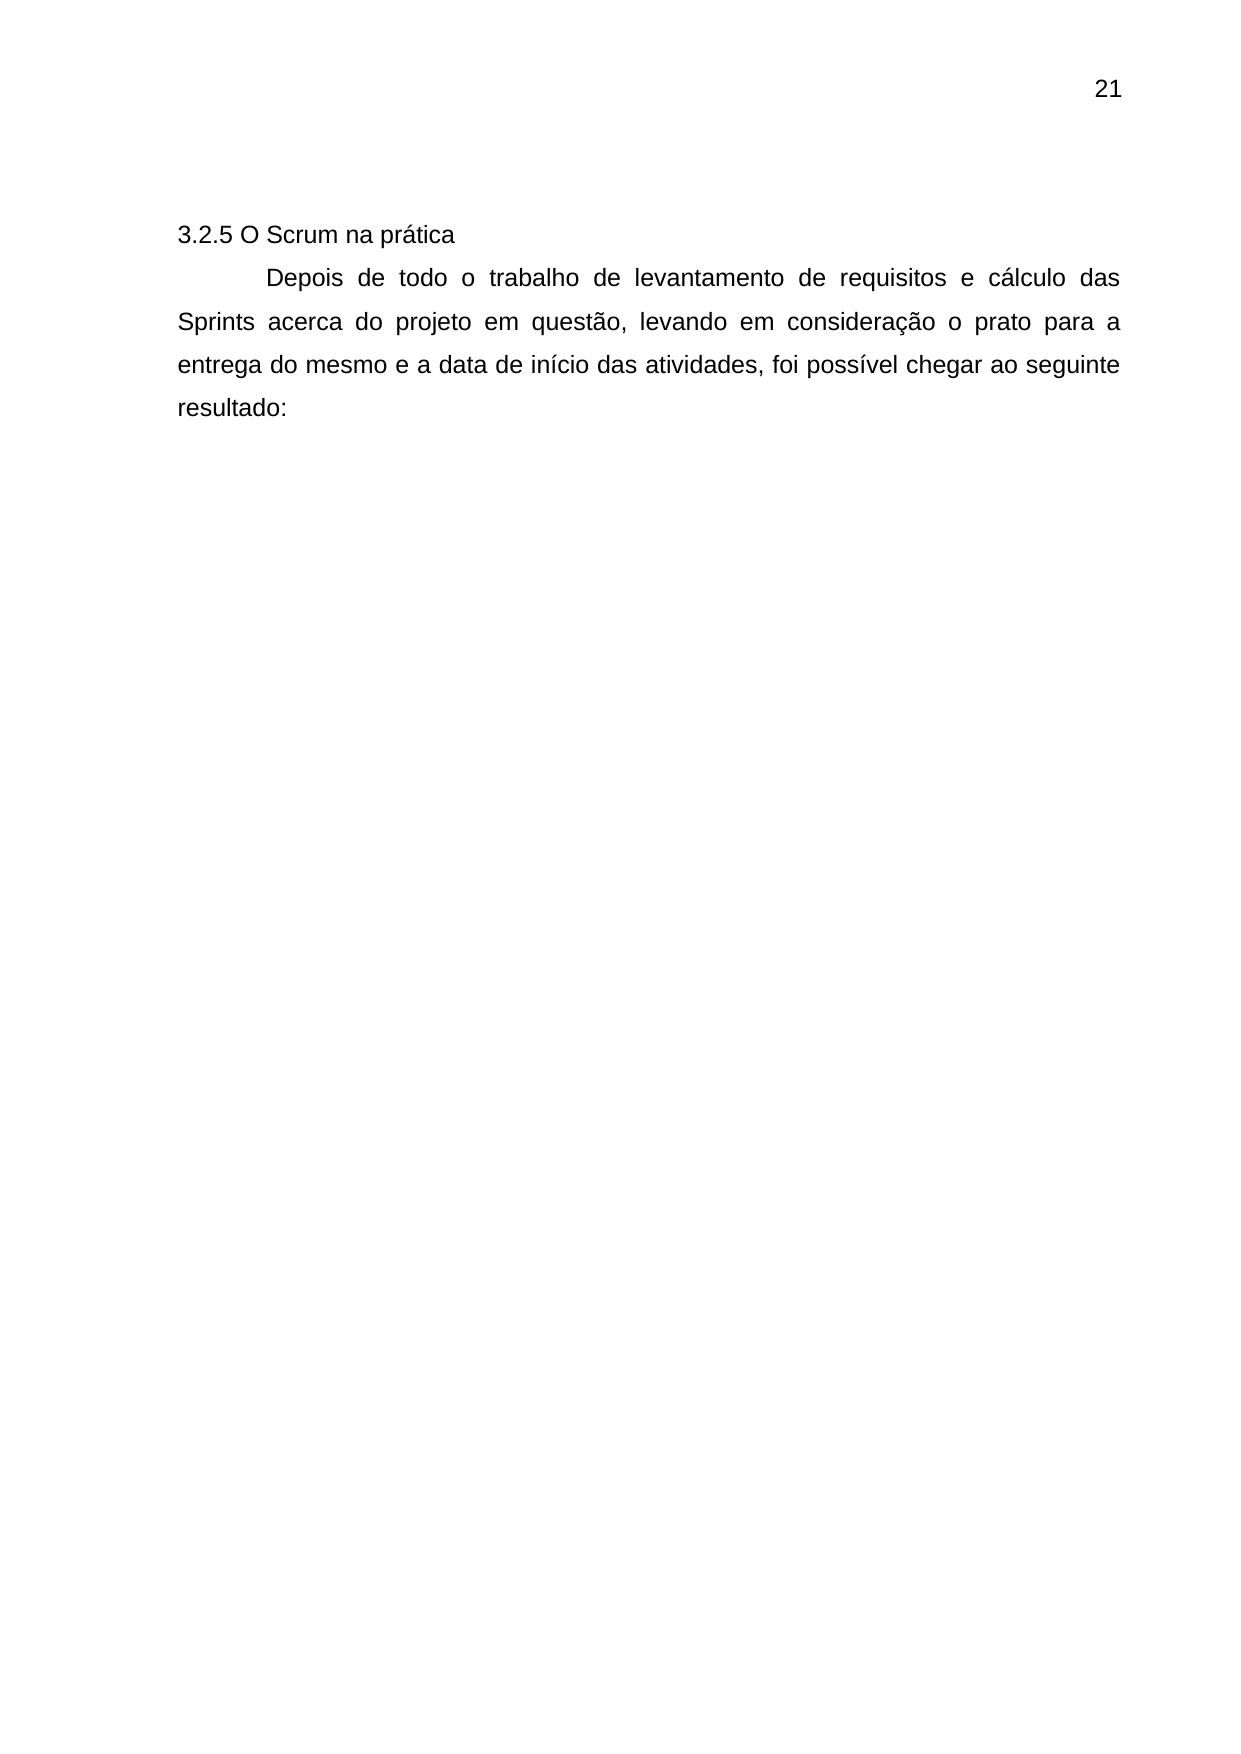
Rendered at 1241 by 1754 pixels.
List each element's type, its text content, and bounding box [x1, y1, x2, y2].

subtitle O Scrum na prática [177, 220, 1122, 249]
text Depois de todo o trabalho de levantamento de requisitos e cálculo das Sprints acerca do projeto em questão, levando em consideração o prato para a entrega do mesmo e a data de início das atividades, foi possível chegar ao seguinte resultado: [177, 263, 1122, 422]
